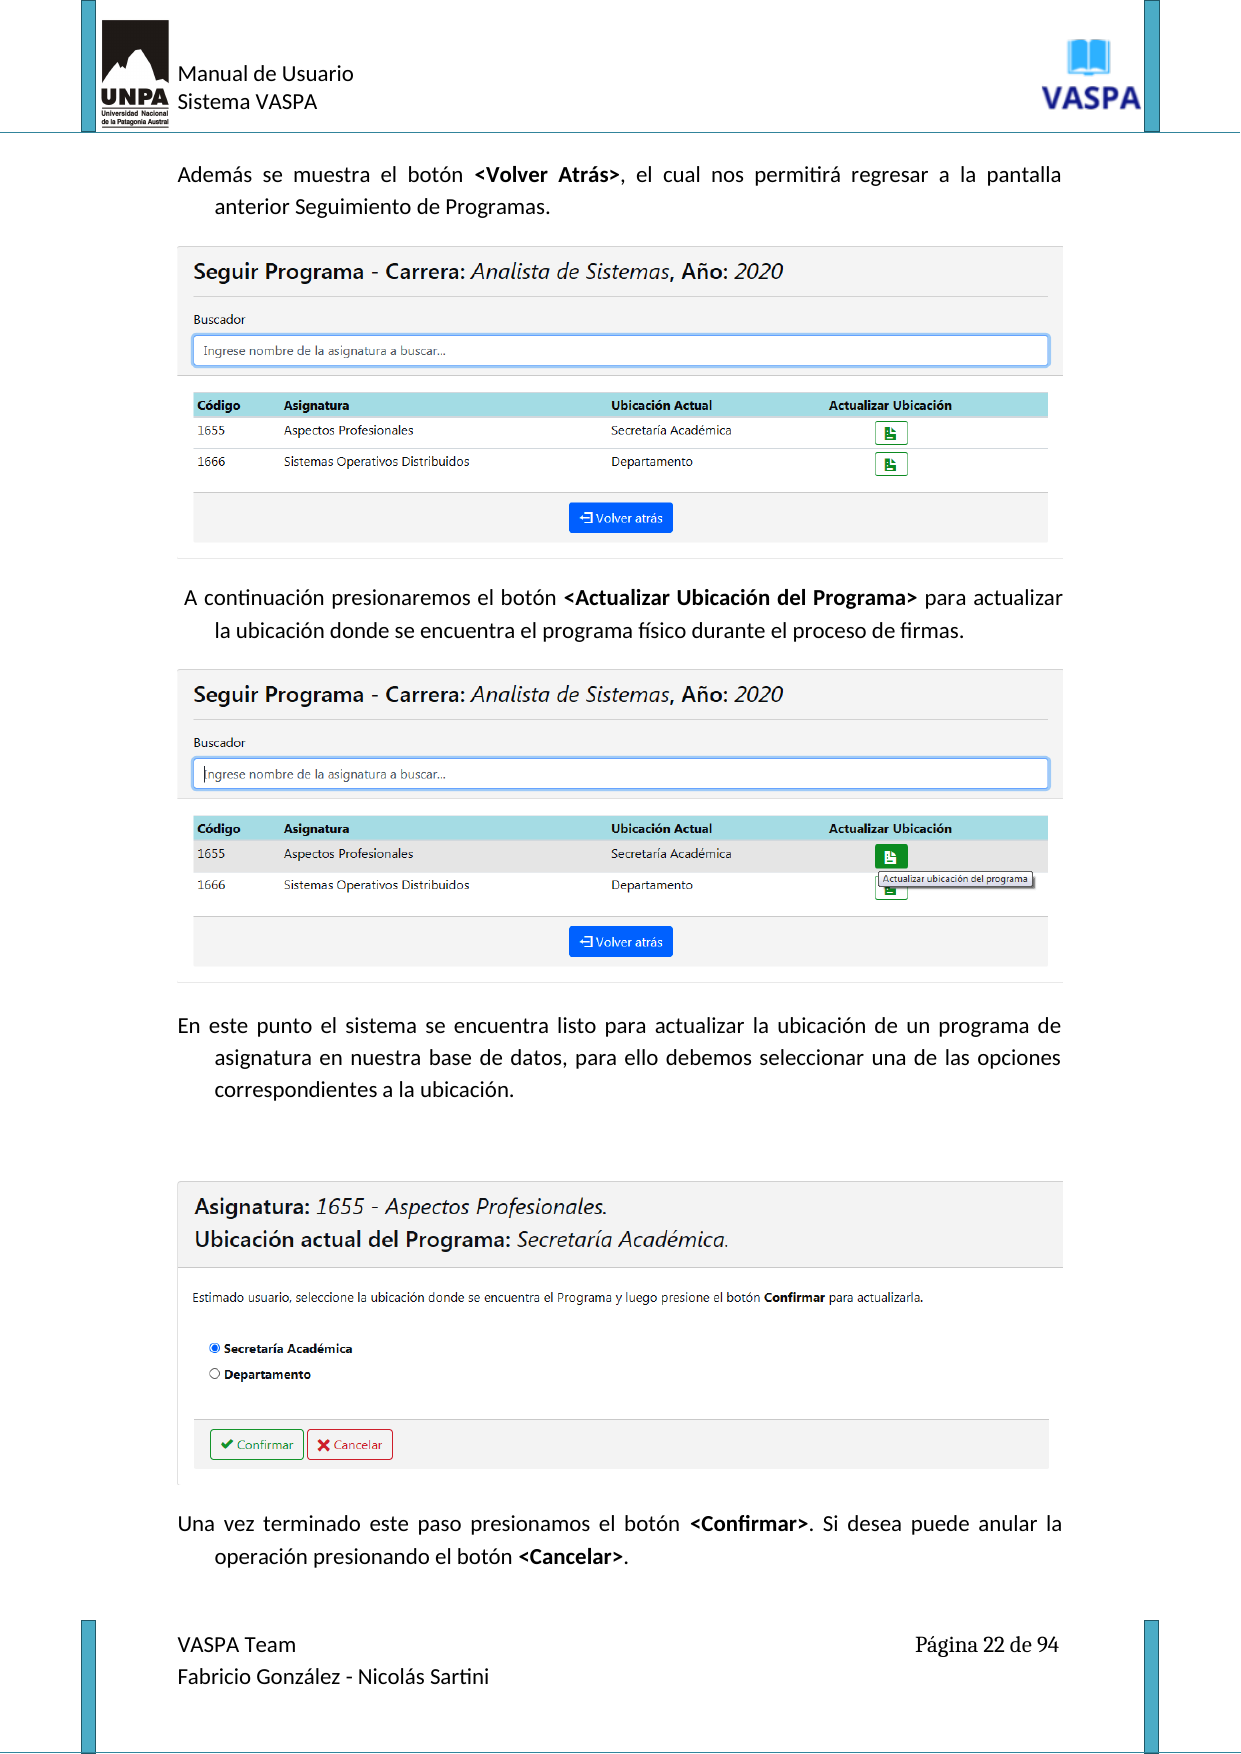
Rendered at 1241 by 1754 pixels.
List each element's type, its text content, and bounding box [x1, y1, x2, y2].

picture [177, 668, 1063, 987]
text Además se muestra el botón <Volver Atrás>, el cual nos permitirá regresar a la pantalla anterior Seguimiento de Programas. [177, 160, 1063, 220]
picture [177, 1181, 1063, 1485]
picture [177, 245, 1063, 559]
text En este punto el sistema se encuentra listo para actualizar la ubicación de un programa de asignatura en nuestra base de datos, para ello debemos seleccionar una de las opciones correspondientes a la ubicación. [177, 1011, 1063, 1103]
text Una vez terminado este paso presionamos el botón <Confirmar>. Si desea puede anular la operación presionando el botón <Cancelar>. [177, 1509, 1063, 1570]
picture [100, 18, 170, 129]
text A continuación presionaremos el botón <Actualizar Ubicación del Programa> para actualizar la ubicación donde se encuentra el programa físico durante el proceso de firmas. [177, 583, 1063, 644]
picture [1036, 19, 1146, 129]
